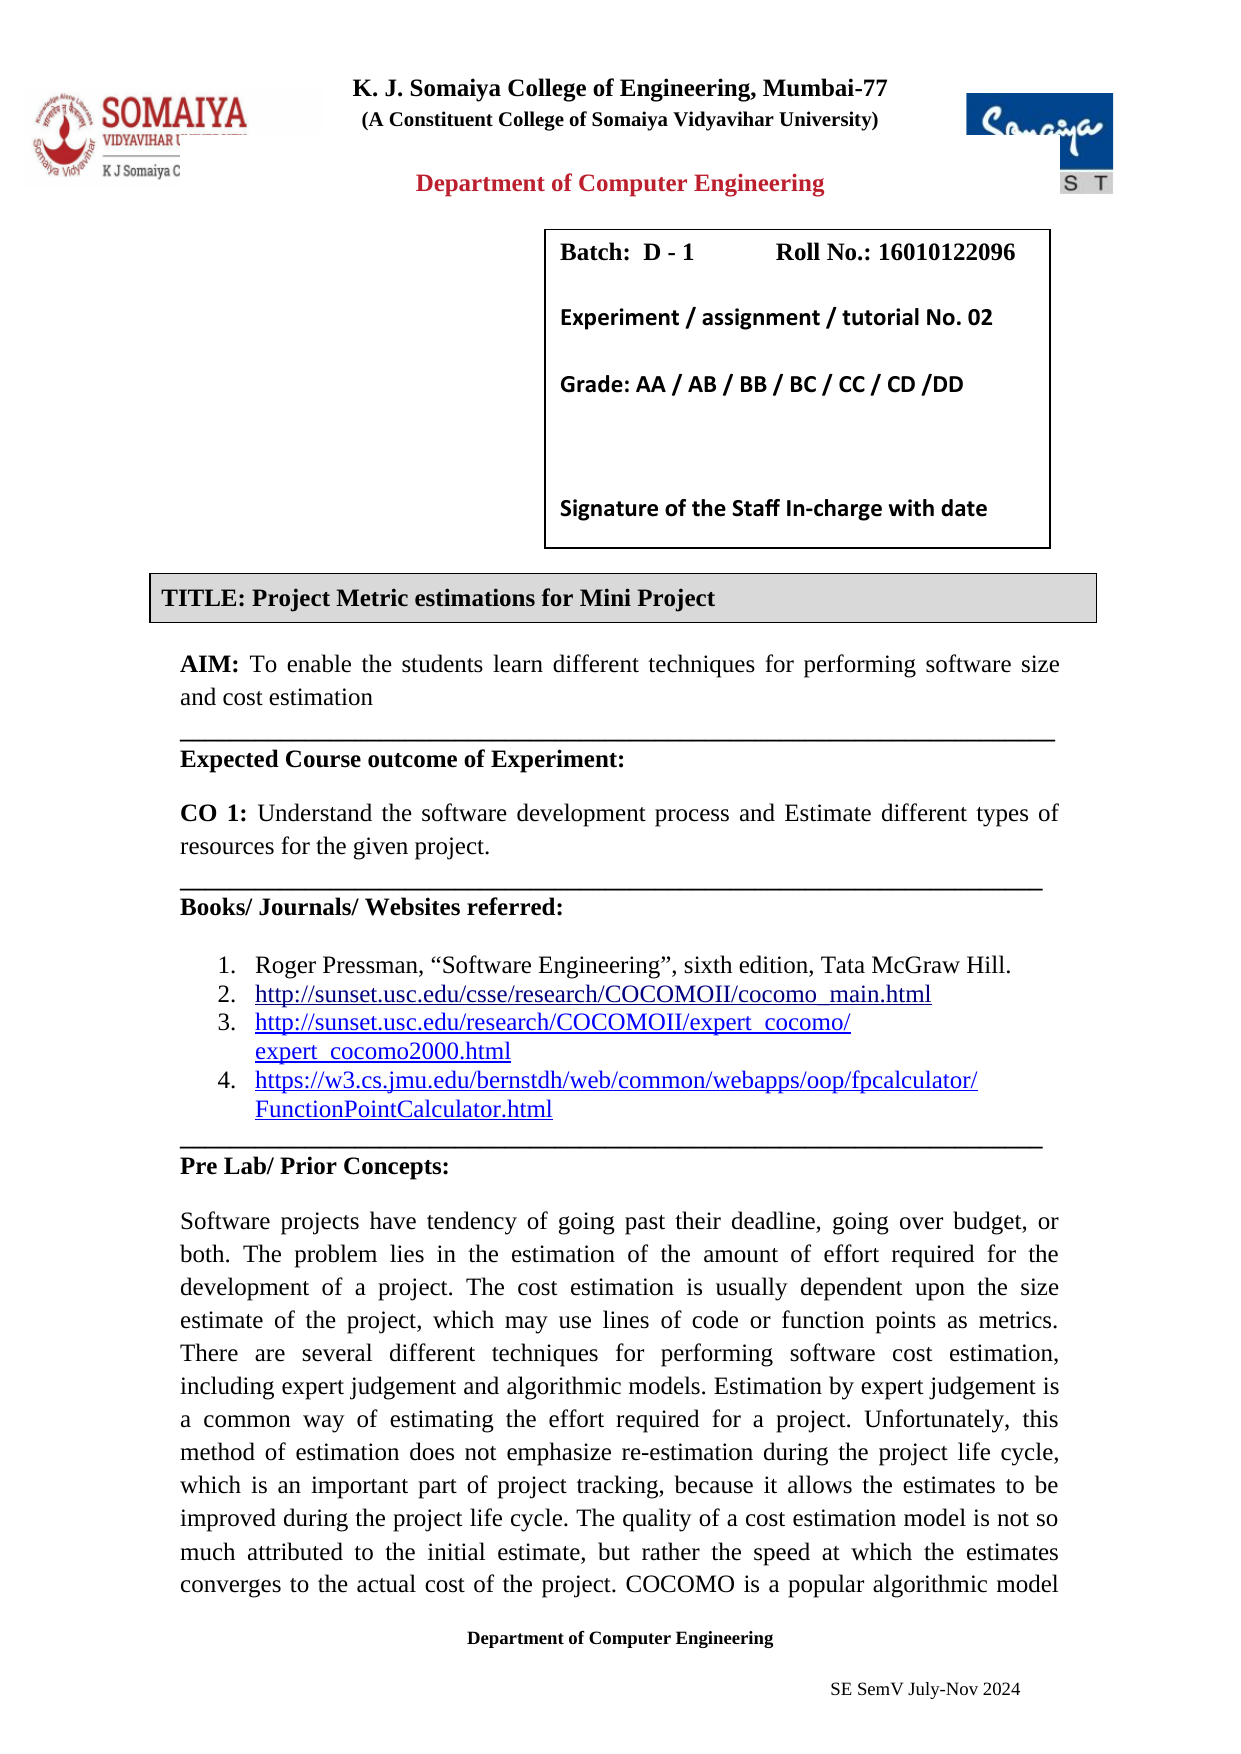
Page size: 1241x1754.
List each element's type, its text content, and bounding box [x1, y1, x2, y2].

text AIM: To enable the students learn different techniques for performing software size and cost estimation [180, 649, 1060, 711]
list Roger Pressman, “Software Engineering”, sixth edition, Tata McGraw Hill. [217, 950, 1060, 979]
text Pre Lab/ Prior Concepts: [180, 1151, 1060, 1180]
list https://w3.cs.jmu.edu/bernstdh/web/common/webapps/oop/fpcalculator/FunctionPointCalculator.html [217, 1065, 1060, 1122]
text Books/ Journals/ Websites referred: [180, 892, 1060, 921]
text _____________________________________________________________________ [180, 1122, 1060, 1151]
text _____________________________________________________________________ [180, 864, 1060, 892]
picture [966, 93, 1114, 194]
list http://sunset.usc.edu/csse/research/COCOMOII/cocomo_main.html [217, 979, 1060, 1007]
picture [22, 87, 323, 187]
text CO 1: Understand the software development process and Estimate different types of resources for the given project. [180, 798, 1060, 859]
text ______________________________________________________________________ [180, 715, 1060, 744]
table_header TITLE: Project Metric estimations for Mini Project [151, 574, 1096, 622]
text Expected Course outcome of Experiment: [180, 744, 1060, 773]
list http://sunset.usc.edu/research/COCOMOII/expert_cocomo/expert_cocomo2000.html [217, 1007, 1060, 1065]
